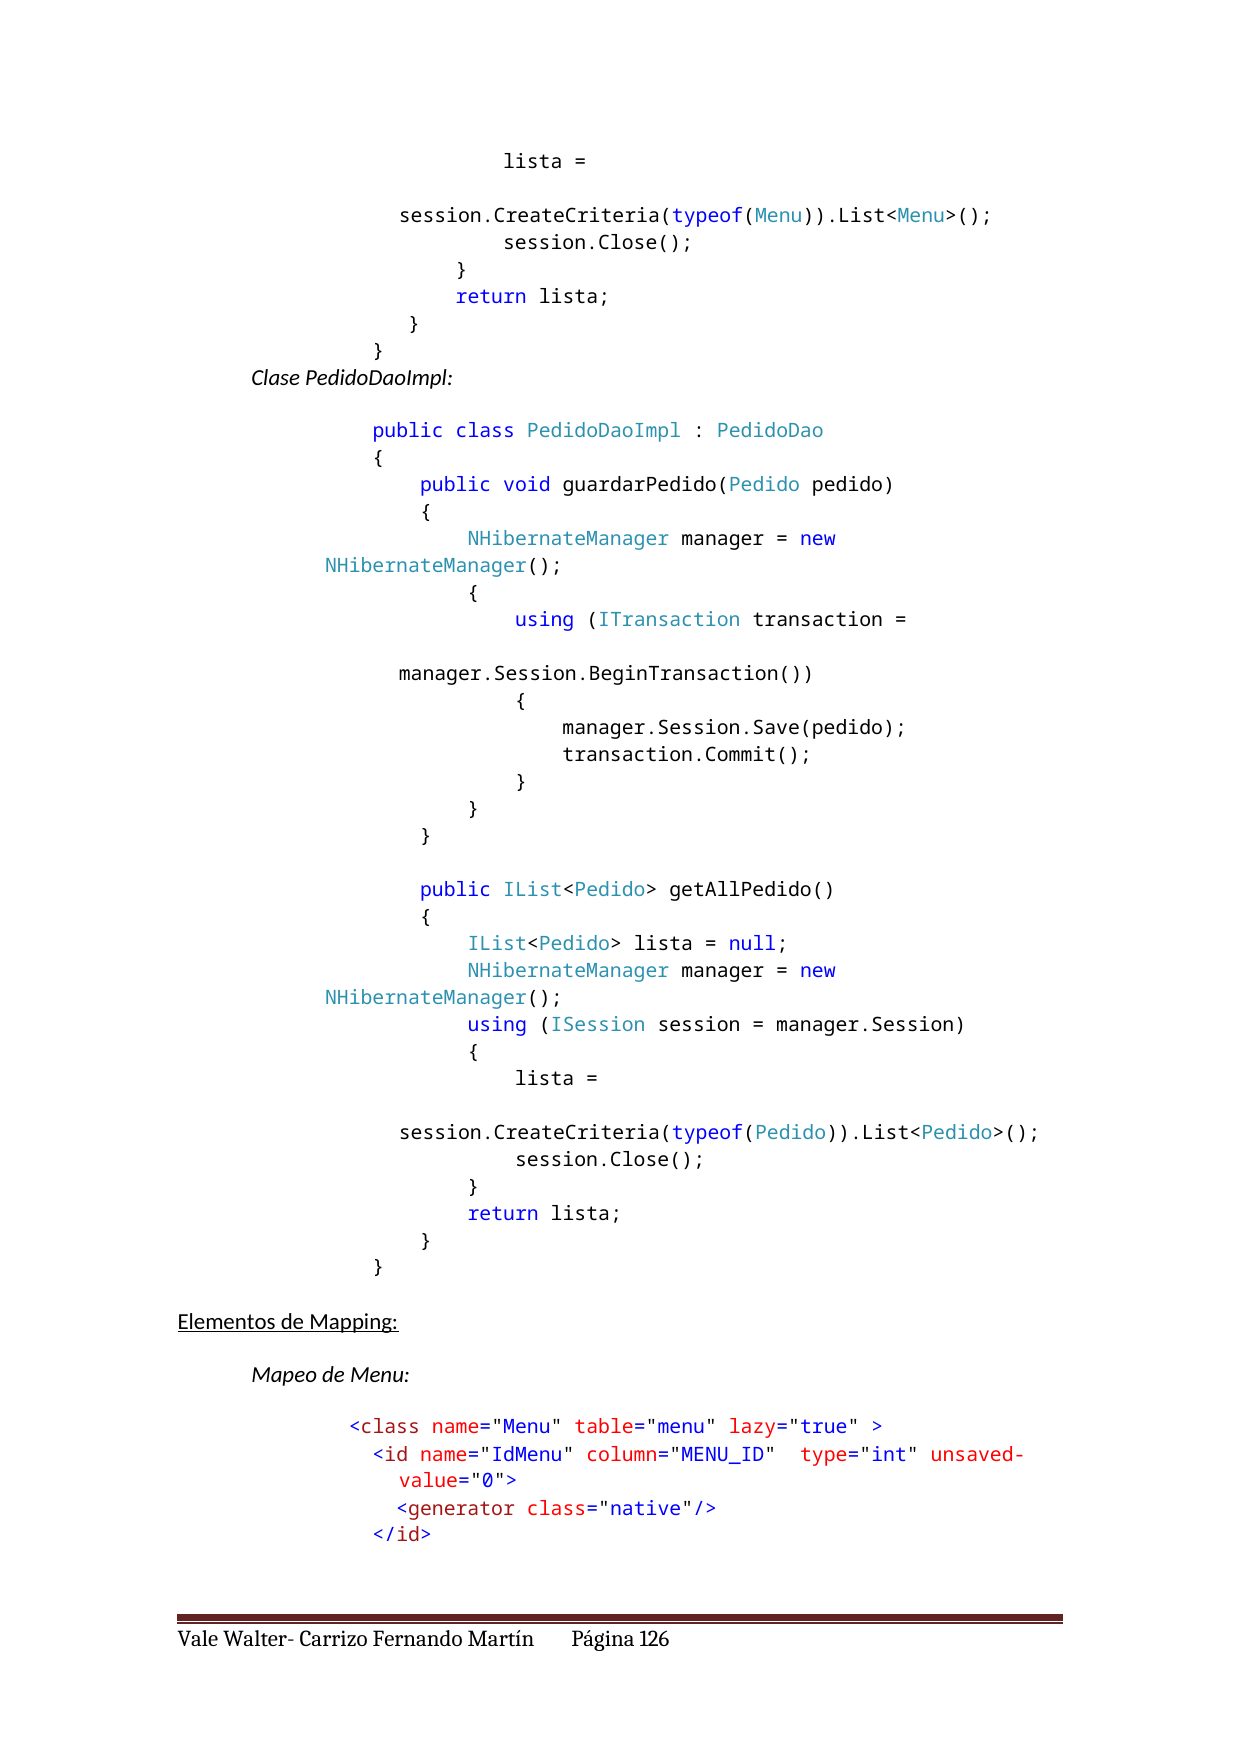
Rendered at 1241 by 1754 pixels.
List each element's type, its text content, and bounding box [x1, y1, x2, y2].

text transaction.Commit(); [325, 740, 1063, 767]
text Elementos de Mapping: [177, 1307, 1063, 1335]
text session.Close(); [325, 1145, 1063, 1172]
text public void guardarPedido(Pedido pedido) [325, 470, 1063, 497]
text } [325, 767, 1063, 794]
text lista = session.CreateCriteria(typeof(Pedido)).List<Pedido>(); [325, 1064, 1063, 1145]
text { [325, 1037, 1063, 1064]
text } [325, 256, 1063, 282]
text <generator class="native"/> [325, 1494, 1063, 1521]
text session.Close(); [325, 228, 1063, 256]
text lista = session.CreateCriteria(typeof(Menu)).List<Menu>(); [325, 148, 1063, 228]
text using (ITransaction transaction = manager.Session.BeginTransaction()) [325, 605, 1063, 686]
text { [325, 686, 1063, 713]
text NHibernateManager manager = new NHibernateManager(); [325, 524, 1063, 578]
text </id> [325, 1521, 1063, 1548]
text { [325, 578, 1063, 605]
text public IList<Pedido> getAllPedido() [325, 875, 1063, 902]
text { [325, 497, 1063, 524]
text NHibernateManager manager = new NHibernateManager(); [325, 956, 1063, 1010]
text } [325, 794, 1063, 821]
text return lista; [325, 1199, 1063, 1226]
text public class PedidoDaoImpl : PedidoDao [325, 416, 1063, 443]
text IList<Pedido> lista = null; [325, 929, 1063, 956]
text } [325, 1253, 1063, 1280]
text } [325, 336, 1063, 363]
text { [325, 443, 1063, 470]
text return lista; [325, 282, 1063, 309]
text } [325, 309, 1063, 336]
text } [325, 1226, 1063, 1253]
text } [325, 1172, 1063, 1199]
text { [325, 902, 1063, 929]
text manager.Session.Save(pedido); [325, 713, 1063, 740]
text } [325, 821, 1063, 848]
text Mapeo de Menu: [177, 1360, 1063, 1388]
text <id name="IdMenu" column="MENU_ID" type="int" unsaved- value="0"> [325, 1440, 1063, 1494]
text using (ISession session = manager.Session) [325, 1010, 1063, 1037]
text <class name="Menu" table="menu" lazy="true" > [325, 1413, 1063, 1440]
text Clase PedidoDaoImpl: [251, 363, 1063, 391]
